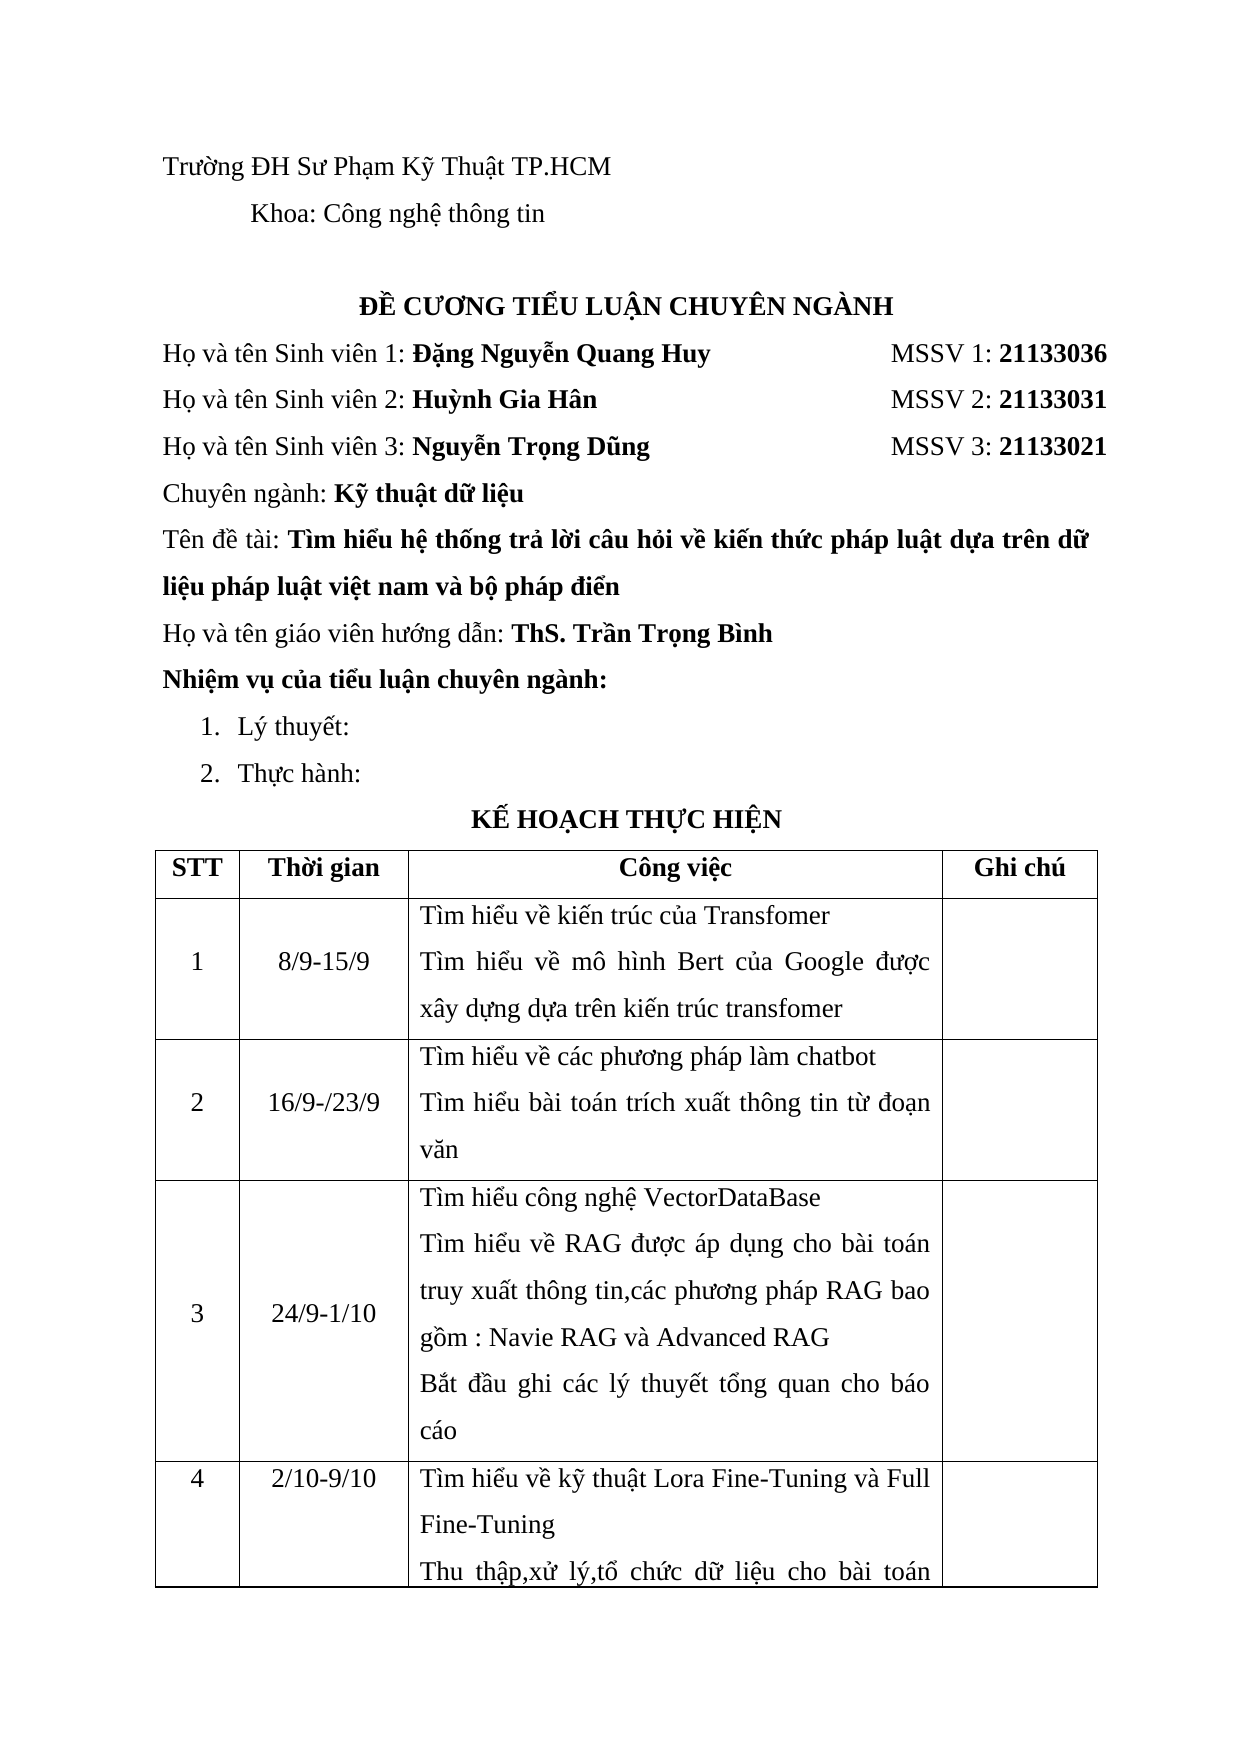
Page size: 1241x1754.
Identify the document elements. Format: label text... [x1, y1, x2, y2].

table_cell [943, 1181, 1097, 1461]
table_cell 3 [156, 1181, 239, 1461]
table_cell Tìm hiểu về các phương pháp làm chatbot Tìm hiểu bài toán trích xuất thông tin từ đoạn văn [409, 1040, 942, 1180]
text Họ và tên Sinh viên 1: Đặng Nguyễn Quang Huy MSSV 1: 21133036 [162, 337, 1090, 368]
table_cell [943, 1040, 1097, 1180]
table_cell [943, 899, 1097, 1039]
table_header STT [156, 851, 239, 898]
table_cell 2/10-9/10 [240, 1462, 408, 1586]
table_header Công việc [409, 851, 942, 898]
table_cell 1 [156, 899, 239, 1039]
text Nhiệm vụ của tiểu luận chuyên ngành: [162, 663, 1090, 694]
text Trường ĐH Sư Phạm Kỹ Thuật TP.HCM [162, 150, 1090, 181]
text Họ và tên giáo viên hướng dẫn: ThS. Trần Trọng Bình [162, 617, 1090, 648]
table_cell Tìm hiểu về kiến trúc của Transfomer Tìm hiểu về mô hình Bert của Google được xây dựng dựa trên kiến trúc transfomer [409, 899, 942, 1039]
table_cell Tìm hiểu công nghệ VectorDataBase Tìm hiểu về RAG được áp dụng cho bài toán truy xuất thông tin,các phương pháp RAG bao gồm : Navie RAG và Advanced RAG Bắt đầu ghi các lý thuyết tổng quan cho báo cáo [409, 1181, 942, 1461]
text Họ và tên Sinh viên 2: Huỳnh Gia Hân MSSV 2: 21133031 [162, 383, 1090, 414]
table_cell 2 [156, 1040, 239, 1180]
list Lý thuyết: [200, 710, 1090, 741]
table_header Ghi chú [943, 851, 1097, 898]
text Họ và tên Sinh viên 3: Nguyễn Trọng Dũng MSSV 3: 21133021 [162, 430, 1090, 461]
table_cell [943, 1462, 1097, 1586]
table_header Thời gian [240, 851, 408, 898]
table_cell 8/9-15/9 [240, 899, 408, 1039]
text ĐỀ CƯƠNG TIỂU LUẬN CHUYÊN NGÀNH [162, 290, 1090, 321]
text Khoa: Công nghệ thông tin [162, 197, 1090, 228]
text KẾ HOẠCH THỰC HIỆN [162, 803, 1090, 834]
table_cell 24/9-1/10 [240, 1181, 408, 1461]
table_cell 16/9-/23/9 [240, 1040, 408, 1180]
table_cell 4 [156, 1462, 239, 1586]
list Thực hành: [200, 757, 1090, 788]
text Tên đề tài: Tìm hiểu hệ thống trả lời câu hỏi về kiến thức pháp luật dựa trên dữ liệu pháp luật việt nam và bộ pháp điển [162, 523, 1090, 601]
text Chuyên ngành: Kỹ thuật dữ liệu [162, 477, 1090, 508]
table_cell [409, 1462, 942, 1586]
